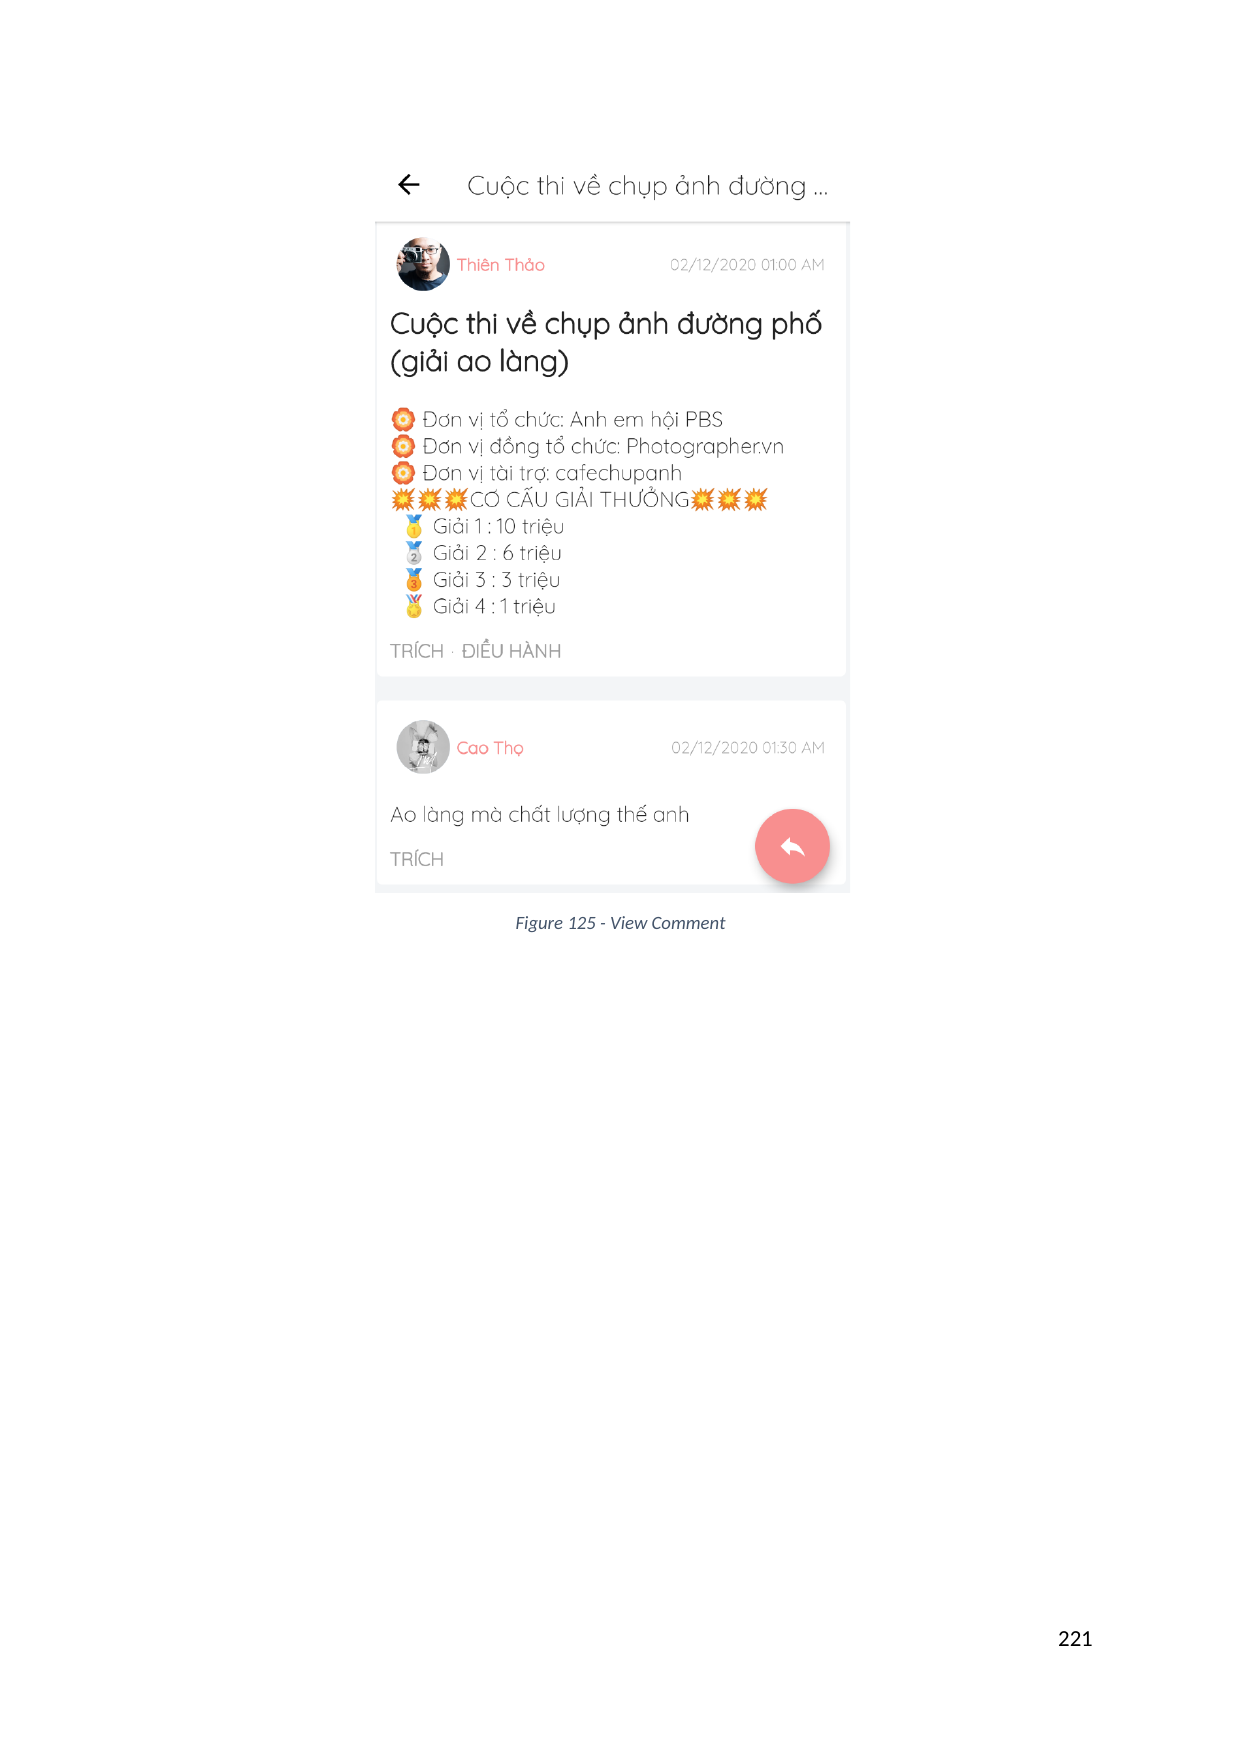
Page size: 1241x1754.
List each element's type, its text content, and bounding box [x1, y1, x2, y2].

picture [375, 150, 851, 893]
text Figure 125 - View Comment [150, 911, 1093, 934]
